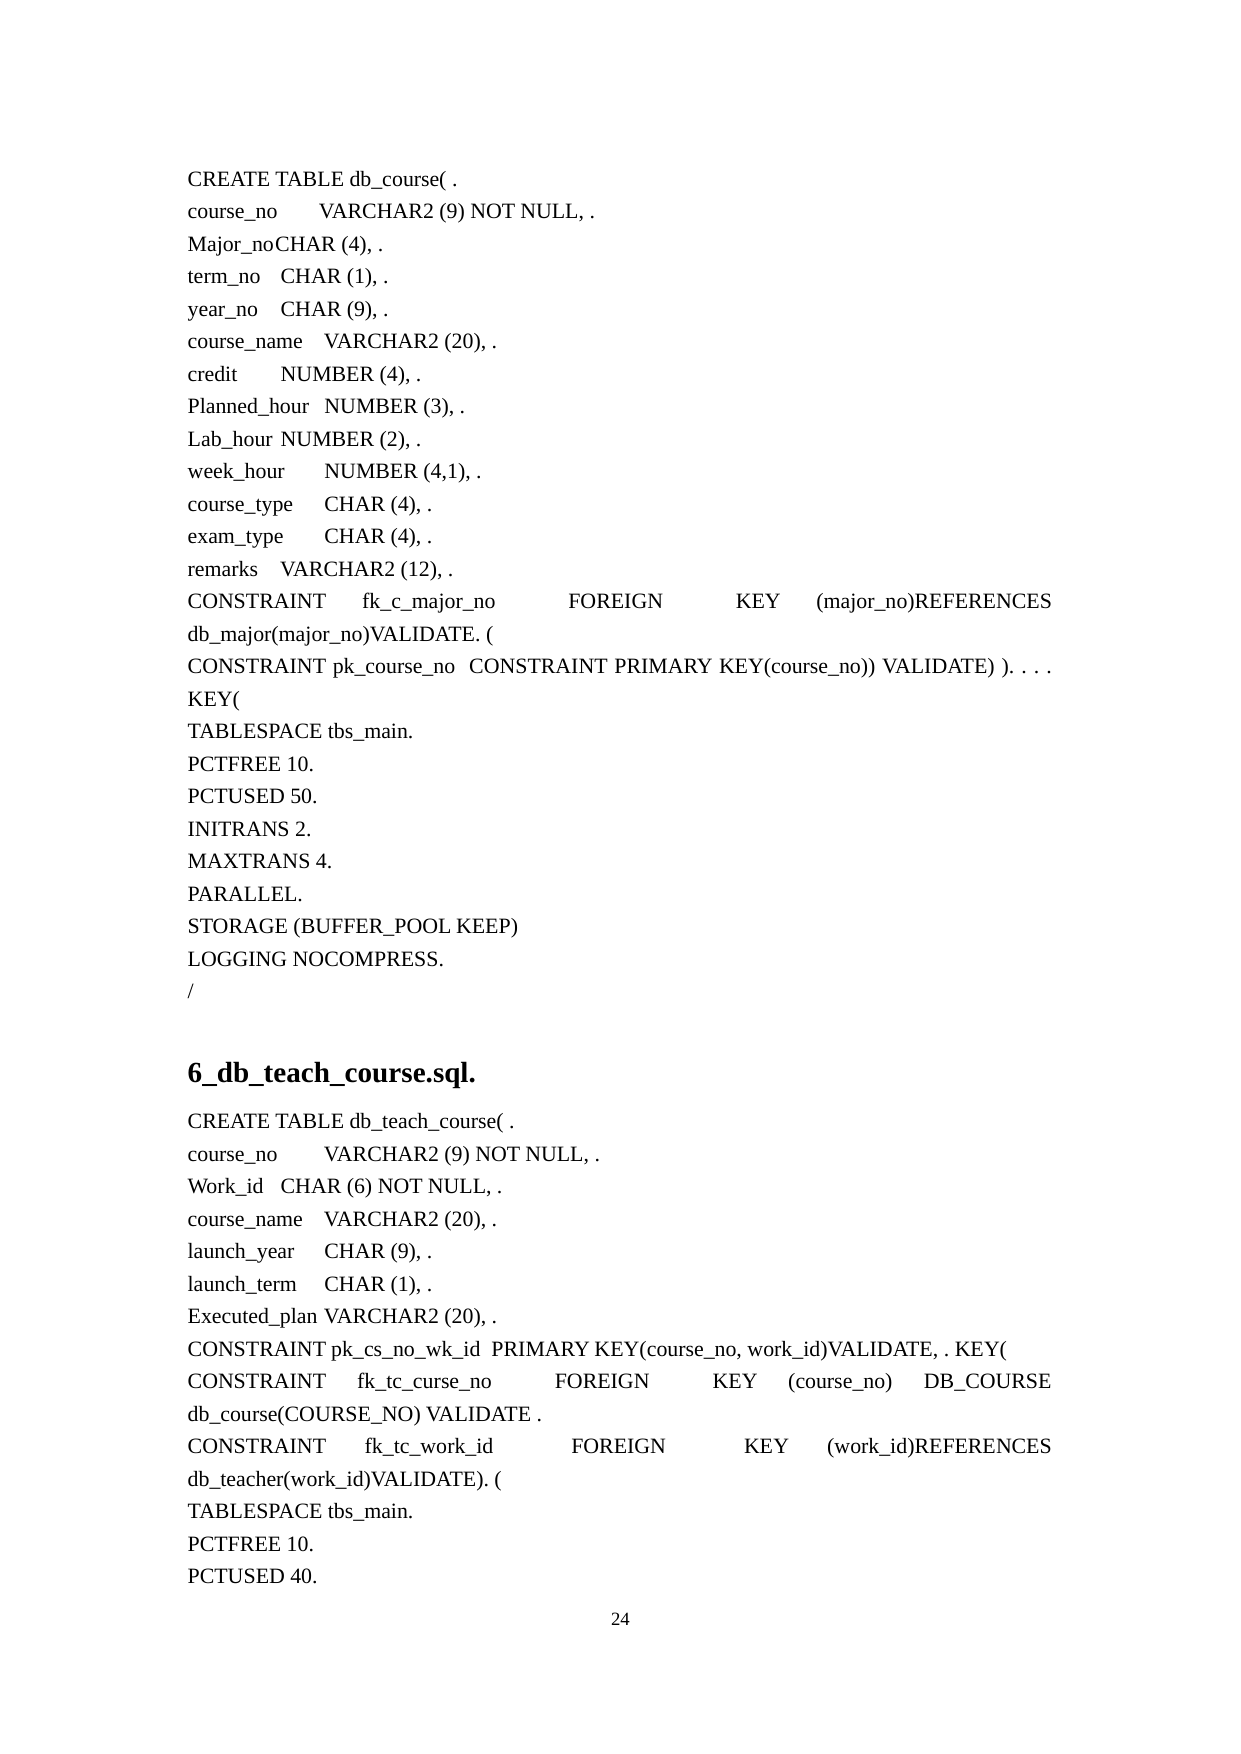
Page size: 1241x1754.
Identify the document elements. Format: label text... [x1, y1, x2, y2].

text term_no CHAR (1), . [187, 259, 1053, 292]
text STORAGE (BUFFER_POOL KEEP) [187, 909, 1053, 942]
text CREATE TABLE db_course( . [187, 162, 1053, 194]
text Executed_plan VARCHAR2 (20), . [187, 1299, 1053, 1332]
text PCTFREE 10. [187, 747, 1053, 779]
text credit NUMBER (4), . [187, 357, 1053, 389]
text course_no VARCHAR2 (9) NOT NULL, . [187, 194, 1053, 227]
text year_no CHAR (9), . [187, 292, 1053, 324]
text Work_id CHAR (6) NOT NULL, . [187, 1169, 1053, 1202]
text PCTUSED 50. [187, 779, 1053, 812]
text CONSTRAINT fk_c_major_no FOREIGN KEY (major_no)REFERENCES db_major(major_no)VALIDATE. ( [187, 584, 1053, 649]
text CONSTRAINT fk_tc_curse_no FOREIGN KEY (course_no) DB_COURSE db_course(COURSE_NO) VALIDATE . [187, 1364, 1053, 1429]
text CONSTRAINT fk_tc_work_id FOREIGN KEY (work_id)REFERENCES db_teacher(work_id)VALIDATE). ( [187, 1429, 1053, 1494]
text CONSTRAINT pk_course_no CONSTRAINT PRIMARY KEY(course_no)) VALIDATE) ). . . . KEY( [187, 649, 1053, 714]
text course_type CHAR (4), . [187, 487, 1053, 519]
text Major_no CHAR (4), . [187, 227, 1053, 259]
text launch_year CHAR (9), . [187, 1234, 1053, 1267]
text course_no VARCHAR2 (9) NOT NULL, . [187, 1137, 1053, 1169]
text Lab_hour NUMBER (2), . [187, 422, 1053, 454]
text LOGGING NOCOMPRESS. [187, 942, 1053, 974]
text TABLESPACE tbs_main. [187, 714, 1053, 747]
text remarks VARCHAR2 (12), . [187, 552, 1053, 584]
text / [187, 974, 1053, 1007]
text course_name VARCHAR2 (20), . [187, 324, 1053, 357]
text Planned_hour NUMBER (3), . [187, 389, 1053, 422]
text exam_type CHAR (4), . [187, 519, 1053, 552]
text CONSTRAINT pk_cs_no_wk_id PRIMARY KEY(course_no, work_id)VALIDATE, . KEY( [187, 1332, 1053, 1364]
text launch_term CHAR (1), . [187, 1267, 1053, 1299]
text PARALLEL. [187, 877, 1053, 909]
text INITRANS 2. [187, 812, 1053, 844]
text MAXTRANS 4. [187, 844, 1053, 877]
text week_hour NUMBER (4,1), . [187, 454, 1053, 487]
text PCTFREE 10. [187, 1527, 1053, 1559]
text PCTUSED 40. [187, 1559, 1053, 1592]
text 6_db_teach_course.sql. [187, 1039, 1053, 1104]
text TABLESPACE tbs_main. [187, 1494, 1053, 1527]
text course_name VARCHAR2 (20), . [187, 1202, 1053, 1234]
text CREATE TABLE db_teach_course( . [187, 1104, 1053, 1137]
